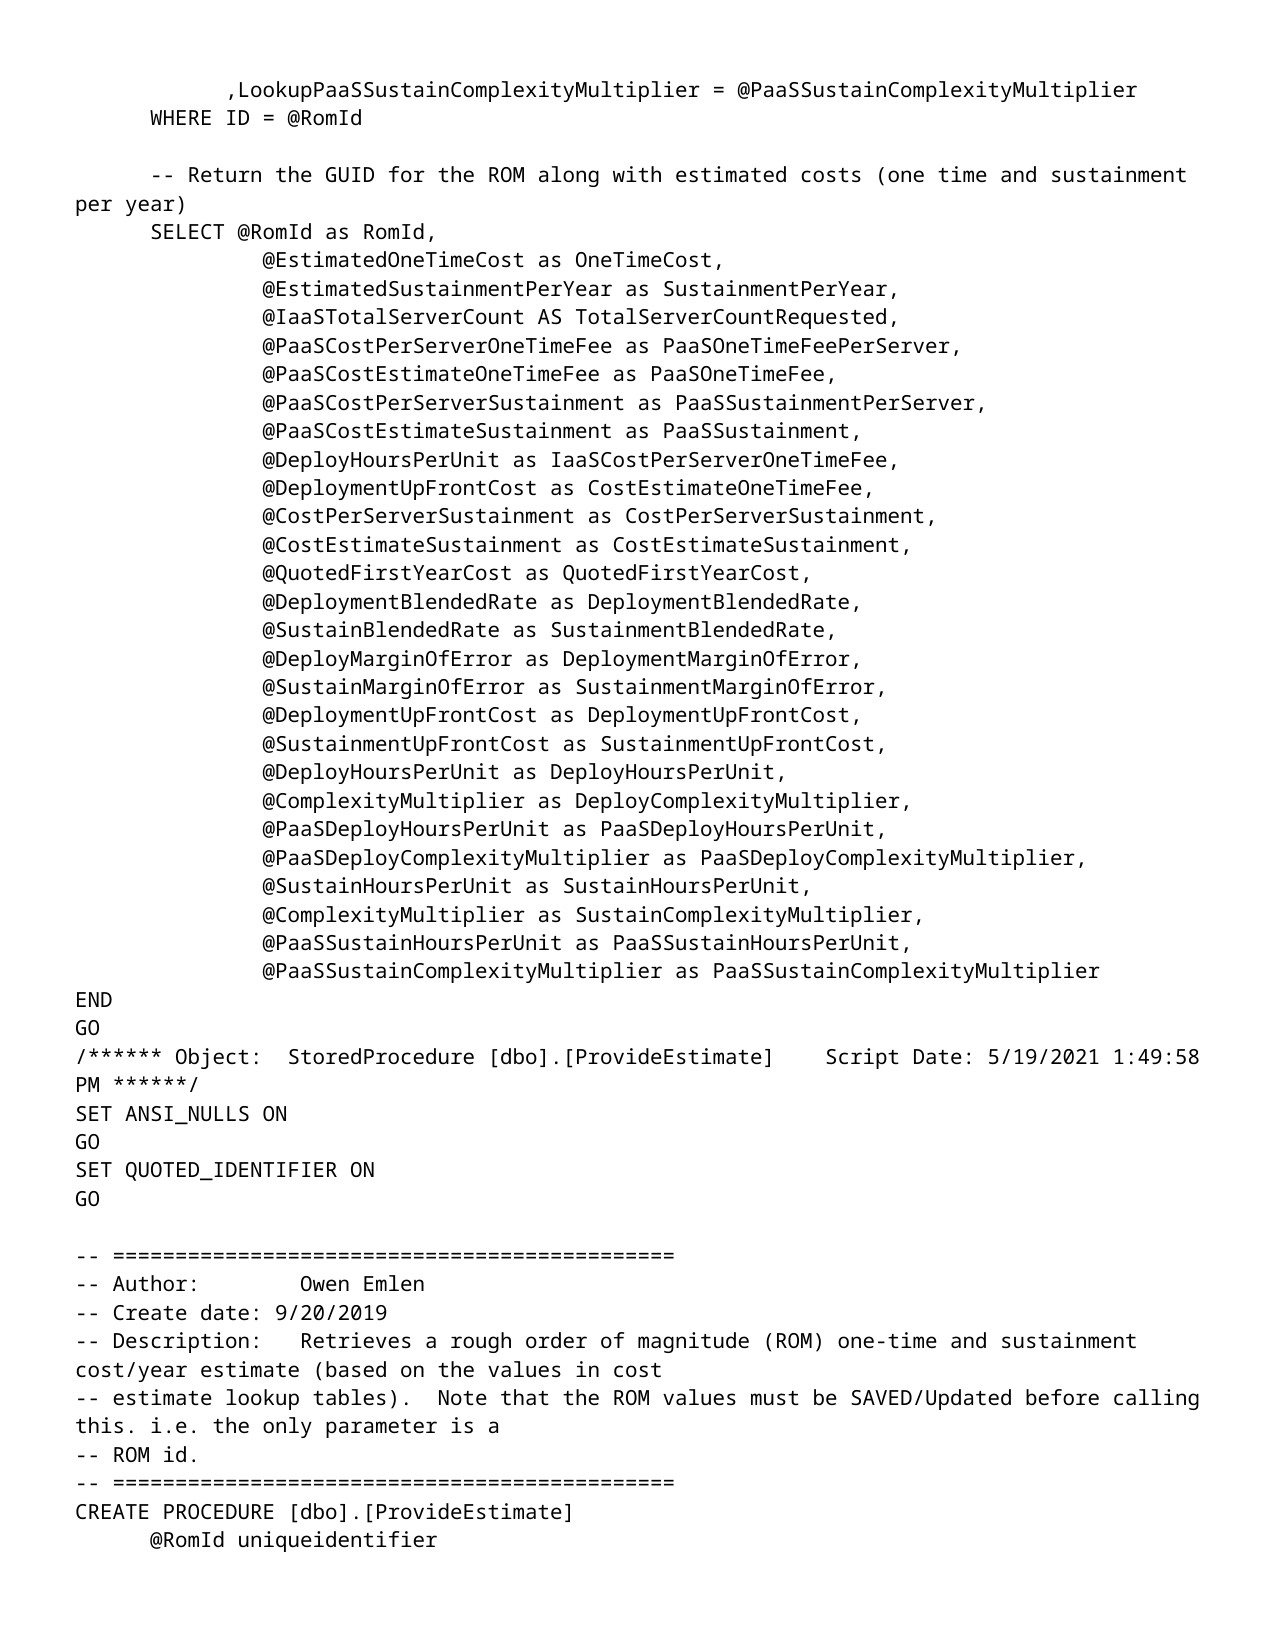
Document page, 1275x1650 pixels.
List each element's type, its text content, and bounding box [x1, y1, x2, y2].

text @SustainHoursPerUnit as SustainHoursPerUnit, [75, 871, 1200, 900]
text @DeploymentUpFrontCost as CostEstimateOneTimeFee, [75, 473, 1200, 502]
text -- Create date: 9/20/2019 [75, 1298, 1200, 1326]
text @QuotedFirstYearCost as QuotedFirstYearCost, [75, 558, 1200, 587]
text @RomId uniqueidentifier [75, 1525, 1200, 1554]
text @PaaSDeployHoursPerUnit as PaaSDeployHoursPerUnit, [75, 814, 1200, 843]
text -- estimate lookup tables). Note that the ROM values must be SAVED/Updated before calling this. i.e. the only parameter is a [75, 1383, 1200, 1440]
text @SustainmentUpFrontCost as SustainmentUpFrontCost, [75, 729, 1200, 757]
text @SustainMarginOfError as SustainmentMarginOfError, [75, 672, 1200, 701]
text -- ============================================= [75, 1241, 1200, 1269]
text GO [75, 1184, 1200, 1212]
text -- ROM id. [75, 1440, 1200, 1468]
text @IaaSTotalServerCount AS TotalServerCountRequested, [75, 302, 1200, 331]
text @DeployHoursPerUnit as IaaSCostPerServerOneTimeFee, [75, 445, 1200, 473]
text @PaaSDeployComplexityMultiplier as PaaSDeployComplexityMultiplier, [75, 843, 1200, 871]
text WHERE ID = @RomId [75, 103, 1200, 132]
text @PaaSCostEstimateSustainment as PaaSSustainment, [75, 416, 1200, 445]
text @EstimatedSustainmentPerYear as SustainmentPerYear, [75, 274, 1200, 302]
text @PaaSSustainHoursPerUnit as PaaSSustainHoursPerUnit, [75, 928, 1200, 957]
text @EstimatedOneTimeCost as OneTimeCost, [75, 246, 1200, 274]
text @DeployMarginOfError as DeploymentMarginOfError, [75, 644, 1200, 672]
text @ComplexityMultiplier as DeployComplexityMultiplier, [75, 786, 1200, 814]
text SELECT @RomId as RomId, [75, 217, 1200, 246]
text SET ANSI_NULLS ON [75, 1099, 1200, 1127]
text @CostEstimateSustainment as CostEstimateSustainment, [75, 530, 1200, 558]
text @DeploymentUpFrontCost as DeploymentUpFrontCost, [75, 701, 1200, 729]
text -- Description: Retrieves a rough order of magnitude (ROM) one-time and sustainment cost/year estimate (based on the values in cost [75, 1326, 1200, 1383]
text END [75, 985, 1200, 1013]
text -- Author: Owen Emlen [75, 1269, 1200, 1298]
text @PaaSCostEstimateOneTimeFee as PaaSOneTimeFee, [75, 359, 1200, 388]
text ,LookupPaaSSustainComplexityMultiplier = @PaaSSustainComplexityMultiplier [75, 75, 1200, 103]
text -- Return the GUID for the ROM along with estimated costs (one time and sustainment per year) [75, 160, 1200, 217]
text -- ============================================= [75, 1468, 1200, 1497]
text /****** Object: StoredProcedure [dbo].[ProvideEstimate] Script Date: 5/19/2021 1:49:58 PM ******/ [75, 1042, 1200, 1099]
text @SustainBlendedRate as SustainmentBlendedRate, [75, 615, 1200, 644]
text SET QUOTED_IDENTIFIER ON [75, 1156, 1200, 1184]
text @DeployHoursPerUnit as DeployHoursPerUnit, [75, 757, 1200, 786]
text GO [75, 1013, 1200, 1042]
text GO [75, 1127, 1200, 1156]
text @PaaSCostPerServerSustainment as PaaSSustainmentPerServer, [75, 388, 1200, 416]
text @ComplexityMultiplier as SustainComplexityMultiplier, [75, 900, 1200, 928]
text @PaaSSustainComplexityMultiplier as PaaSSustainComplexityMultiplier [75, 957, 1200, 985]
text @DeploymentBlendedRate as DeploymentBlendedRate, [75, 587, 1200, 615]
text CREATE PROCEDURE [dbo].[ProvideEstimate] [75, 1497, 1200, 1525]
text @CostPerServerSustainment as CostPerServerSustainment, [75, 502, 1200, 530]
text @PaaSCostPerServerOneTimeFee as PaaSOneTimeFeePerServer, [75, 331, 1200, 359]
